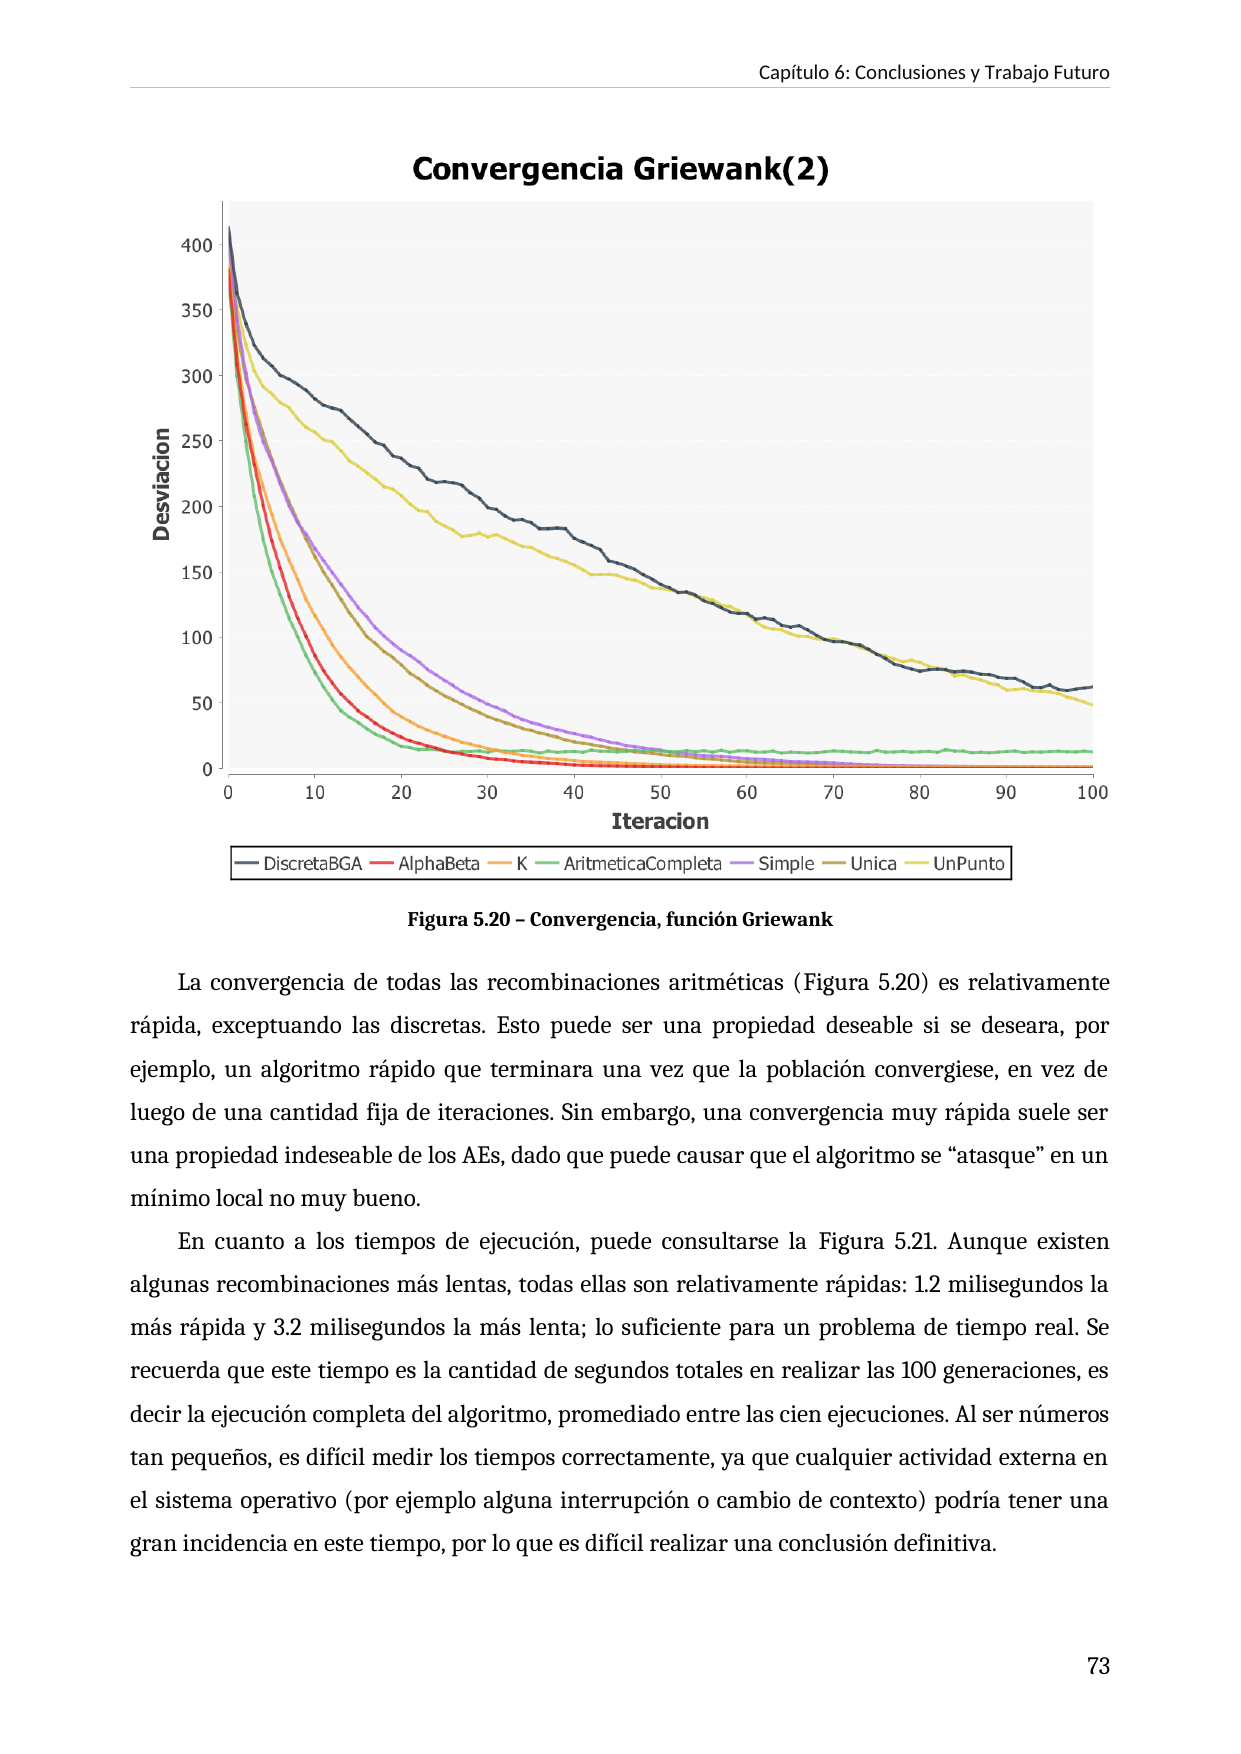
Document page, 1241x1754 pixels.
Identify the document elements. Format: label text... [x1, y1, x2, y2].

picture [130, 147, 1110, 881]
